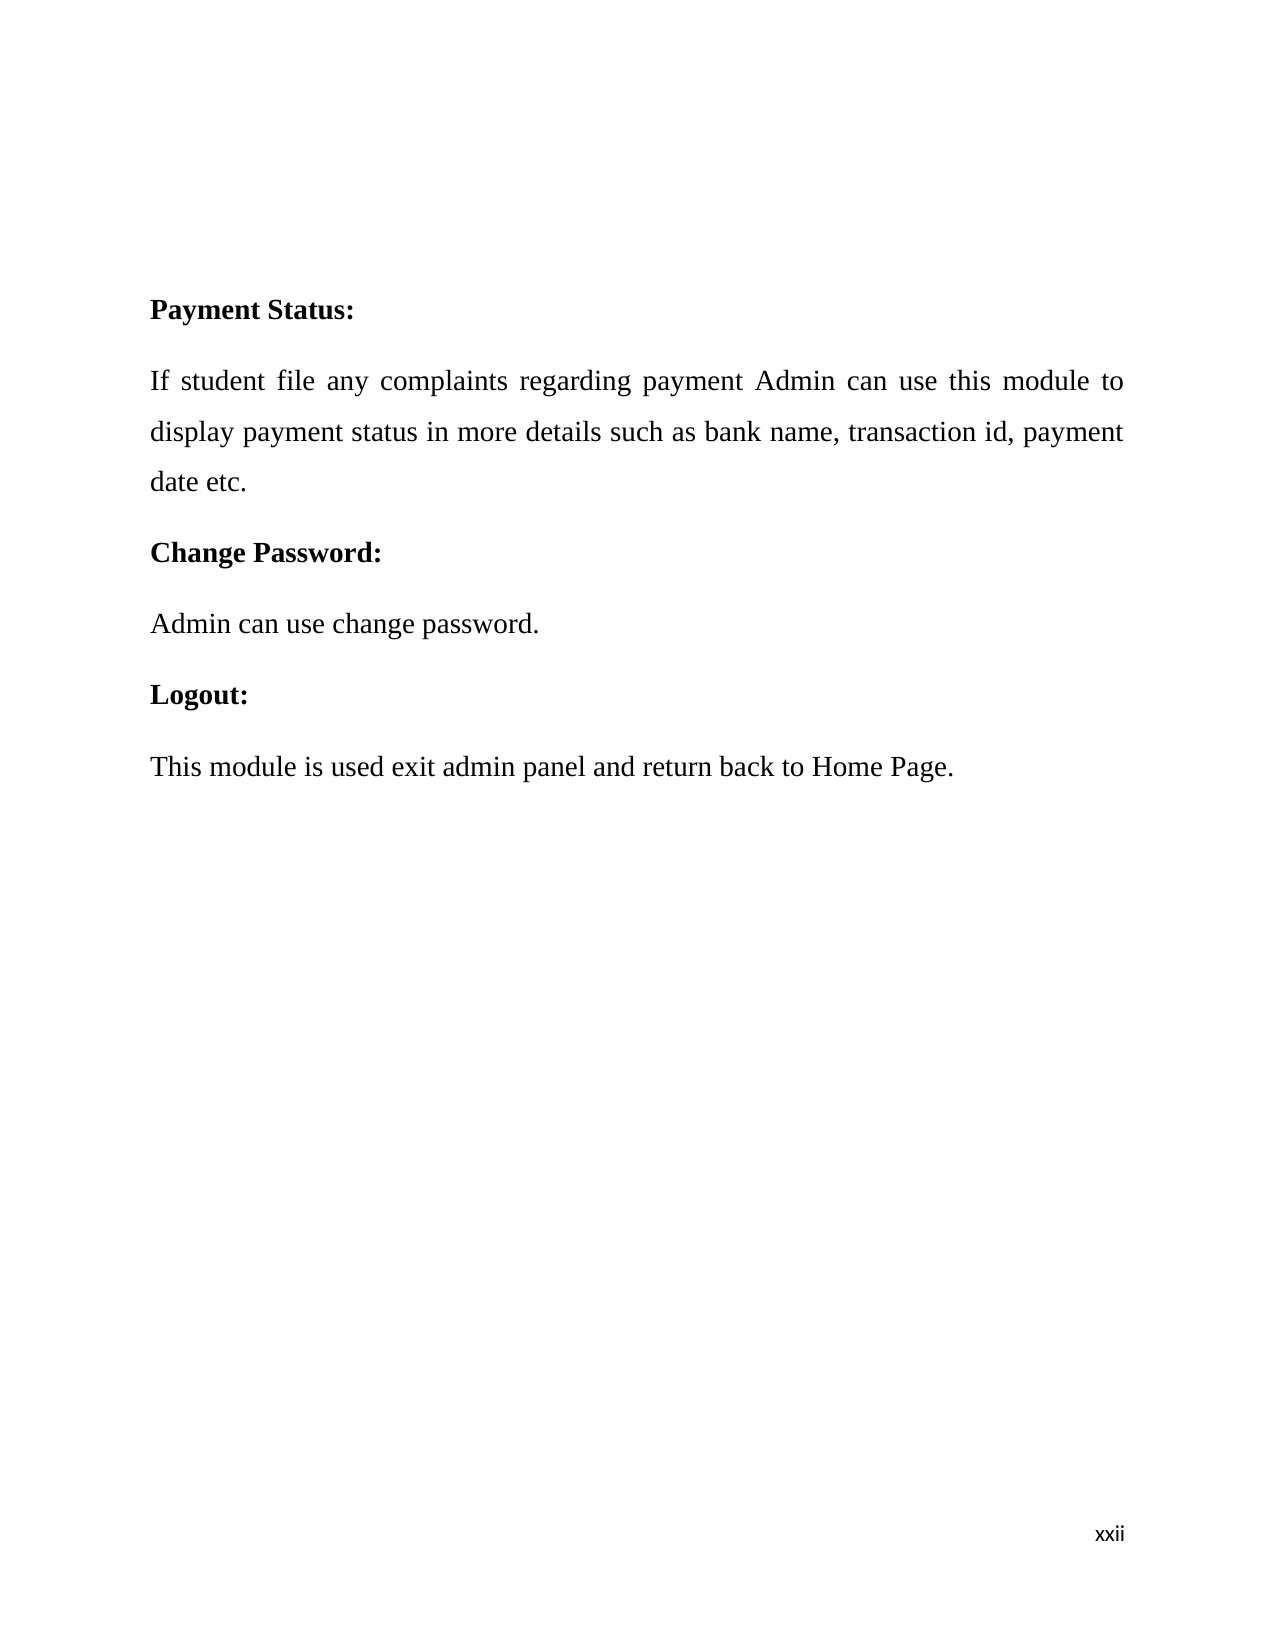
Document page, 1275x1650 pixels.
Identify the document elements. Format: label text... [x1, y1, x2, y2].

text Logout: [150, 677, 1125, 711]
text Change Password: [150, 535, 1125, 569]
text Payment Status: [150, 292, 1125, 326]
text This module is used exit admin panel and return back to Home Page. [150, 749, 1125, 782]
text If student file any complaints regarding payment Admin can use this module to display payment status in more details such as bank name, transaction id, payment date etc. [150, 363, 1125, 498]
text Admin can use change password. [150, 606, 1125, 640]
